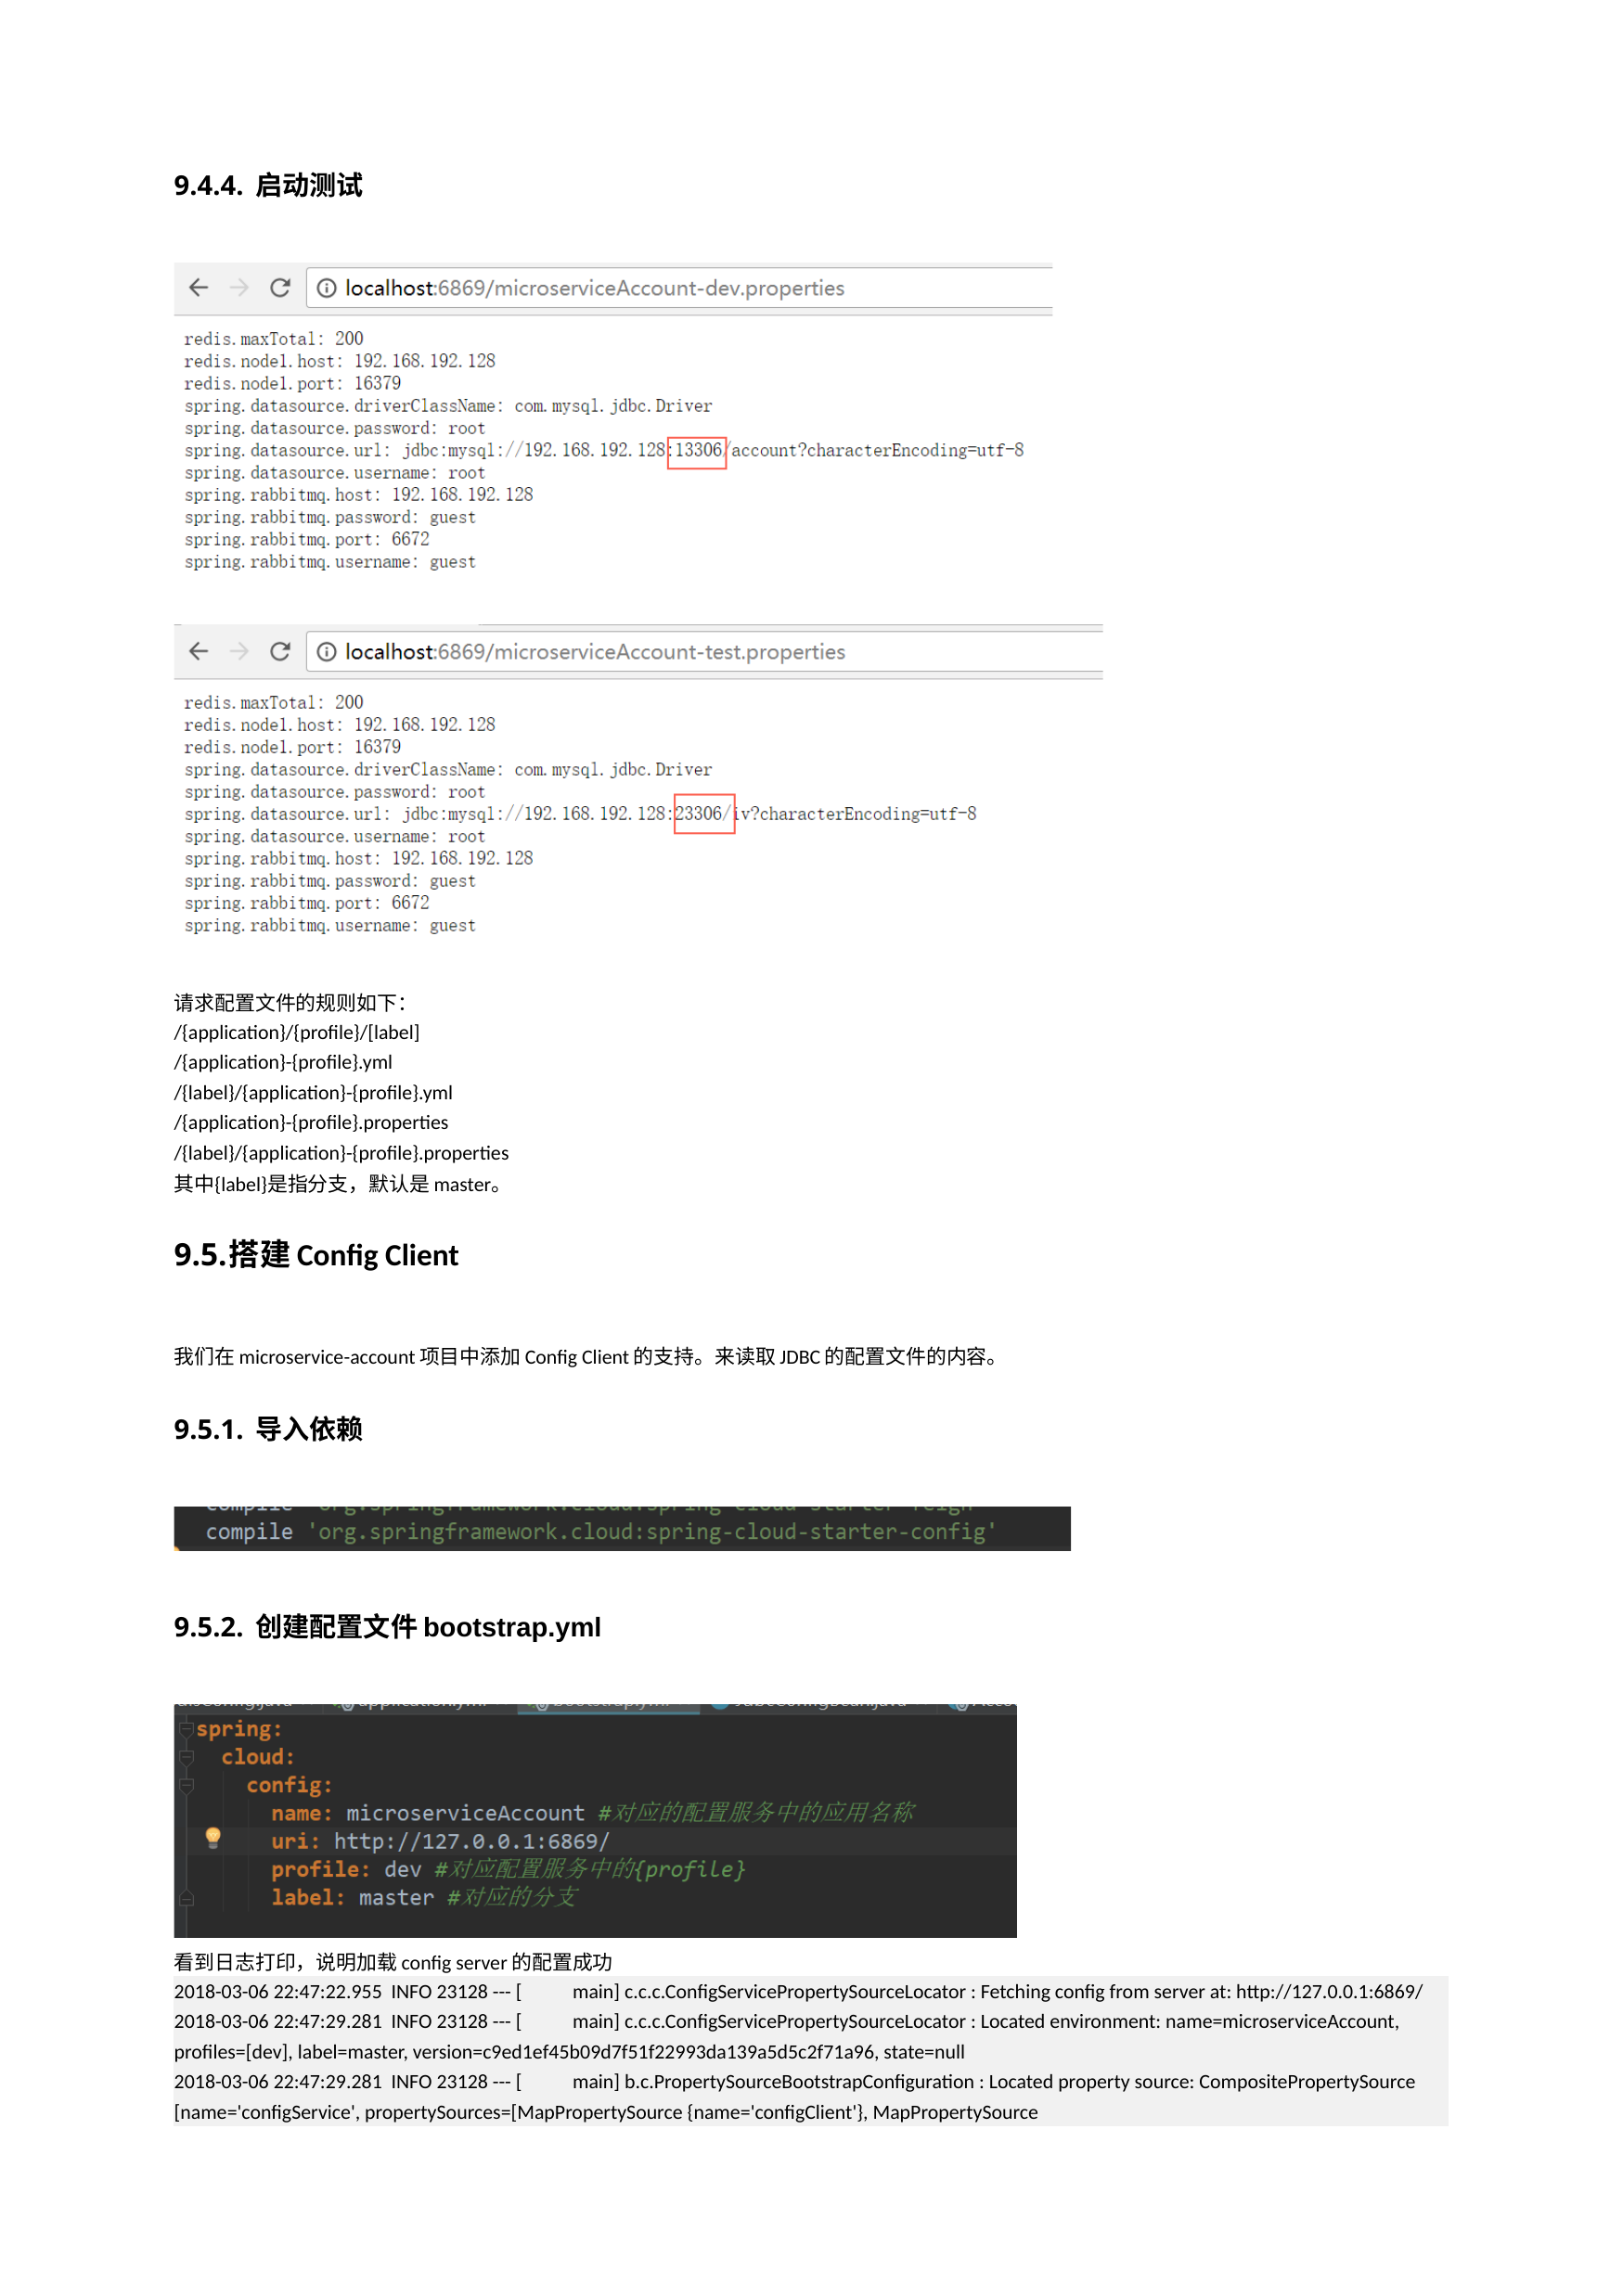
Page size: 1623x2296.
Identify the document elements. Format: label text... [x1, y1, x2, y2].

text 2018-03-06 22:47:22.955 INFO 23128 --- [ main] c.c.c.ConfigServicePropertySourceLocator : Fetching config from server at: http://127.0.0.1:6869/ [174, 1976, 1449, 2006]
subtitle 启动测试 [174, 153, 1449, 213]
picture [174, 263, 1053, 597]
text 2018-03-06 22:47:29.281 INFO 23128 --- [ main] c.c.c.ConfigServicePropertySourceLocator : Located environment: name=microserviceAccount, profiles=[dev], label=master, version=c9ed1ef45b09d7f51f22993da139a5d5c2f71a96, state=null [174, 2006, 1449, 2066]
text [174, 2066, 1449, 2126]
picture [174, 1507, 1072, 1551]
text /{application}-{profile}.properties [174, 1107, 1449, 1137]
text /{application}-{profile}.yml [174, 1046, 1449, 1077]
text /{label}/{application}-{profile}.yml [174, 1077, 1449, 1107]
text 我们在microservice-account项目中添加Config Client的支持。来读取JDBC的配置文件的内容。 [174, 1340, 1449, 1370]
subtitle 创建配置文件bootstrap.yml [174, 1595, 1449, 1655]
picture [174, 624, 1103, 984]
text /{label}/{application}-{profile}.properties [174, 1137, 1449, 1167]
text /{application}/{profile}/[label] [174, 1017, 1449, 1046]
text 看到日志打印，说明加载config server的配置成功 [174, 1945, 1449, 1976]
subtitle 导入依赖 [174, 1397, 1449, 1457]
picture [174, 1704, 1017, 1938]
subtitle 搭建Config Client [174, 1223, 1449, 1283]
text 请求配置文件的规则如下： [174, 986, 1449, 1017]
text 其中{label}是指分支，默认是master。 [174, 1167, 1449, 1198]
